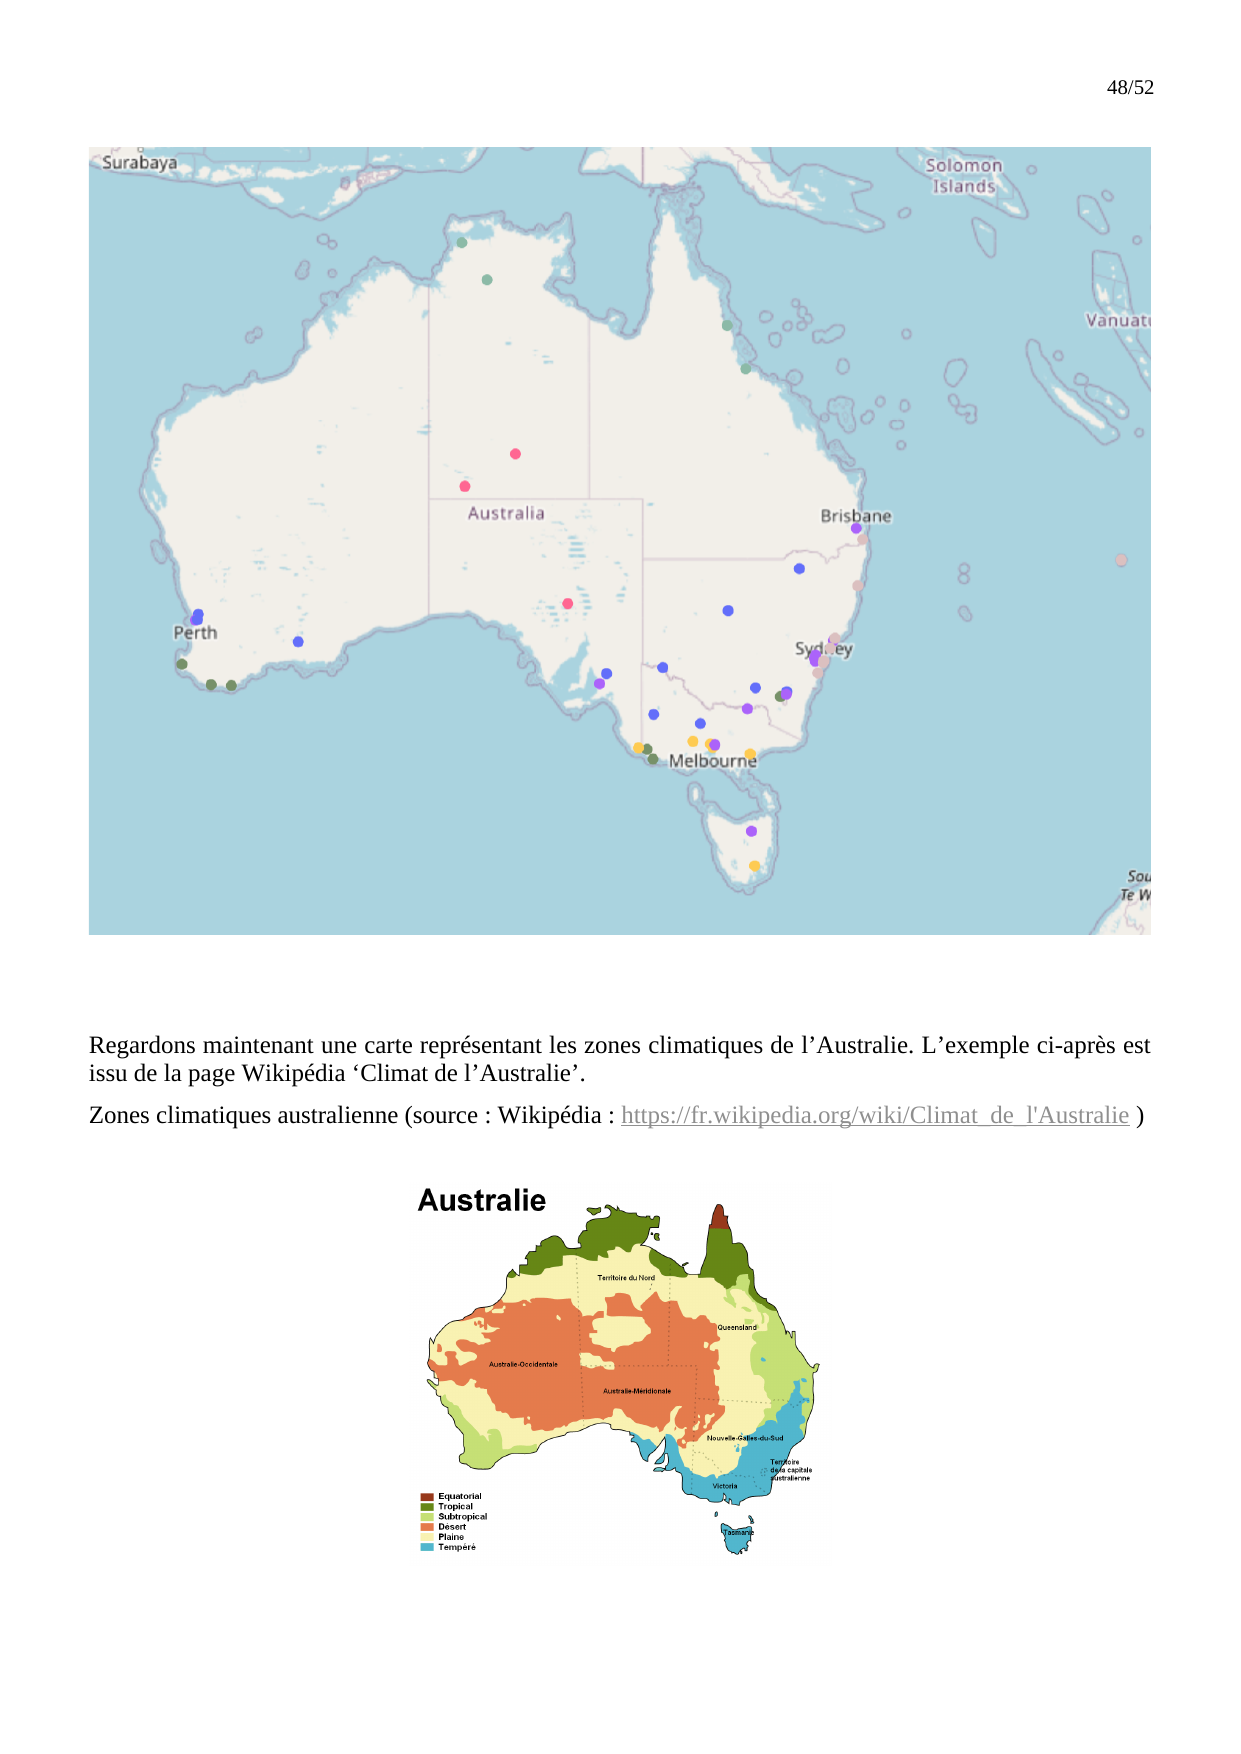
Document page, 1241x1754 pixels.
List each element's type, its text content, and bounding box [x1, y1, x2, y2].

picture [408, 1182, 832, 1566]
text Zones climatiques australienne (source : Wikipédia : https://fr.wikipedia.org/wiki/Climat_de_l'Australie ) [89, 1100, 1152, 1128]
text Regardons maintenant une carte représentant les zones climatiques de l’Australie. L’exemple ci-après est issu de la page Wikipédia ‘Climat de l’Australie’. [89, 1030, 1152, 1087]
picture [88, 147, 1151, 935]
